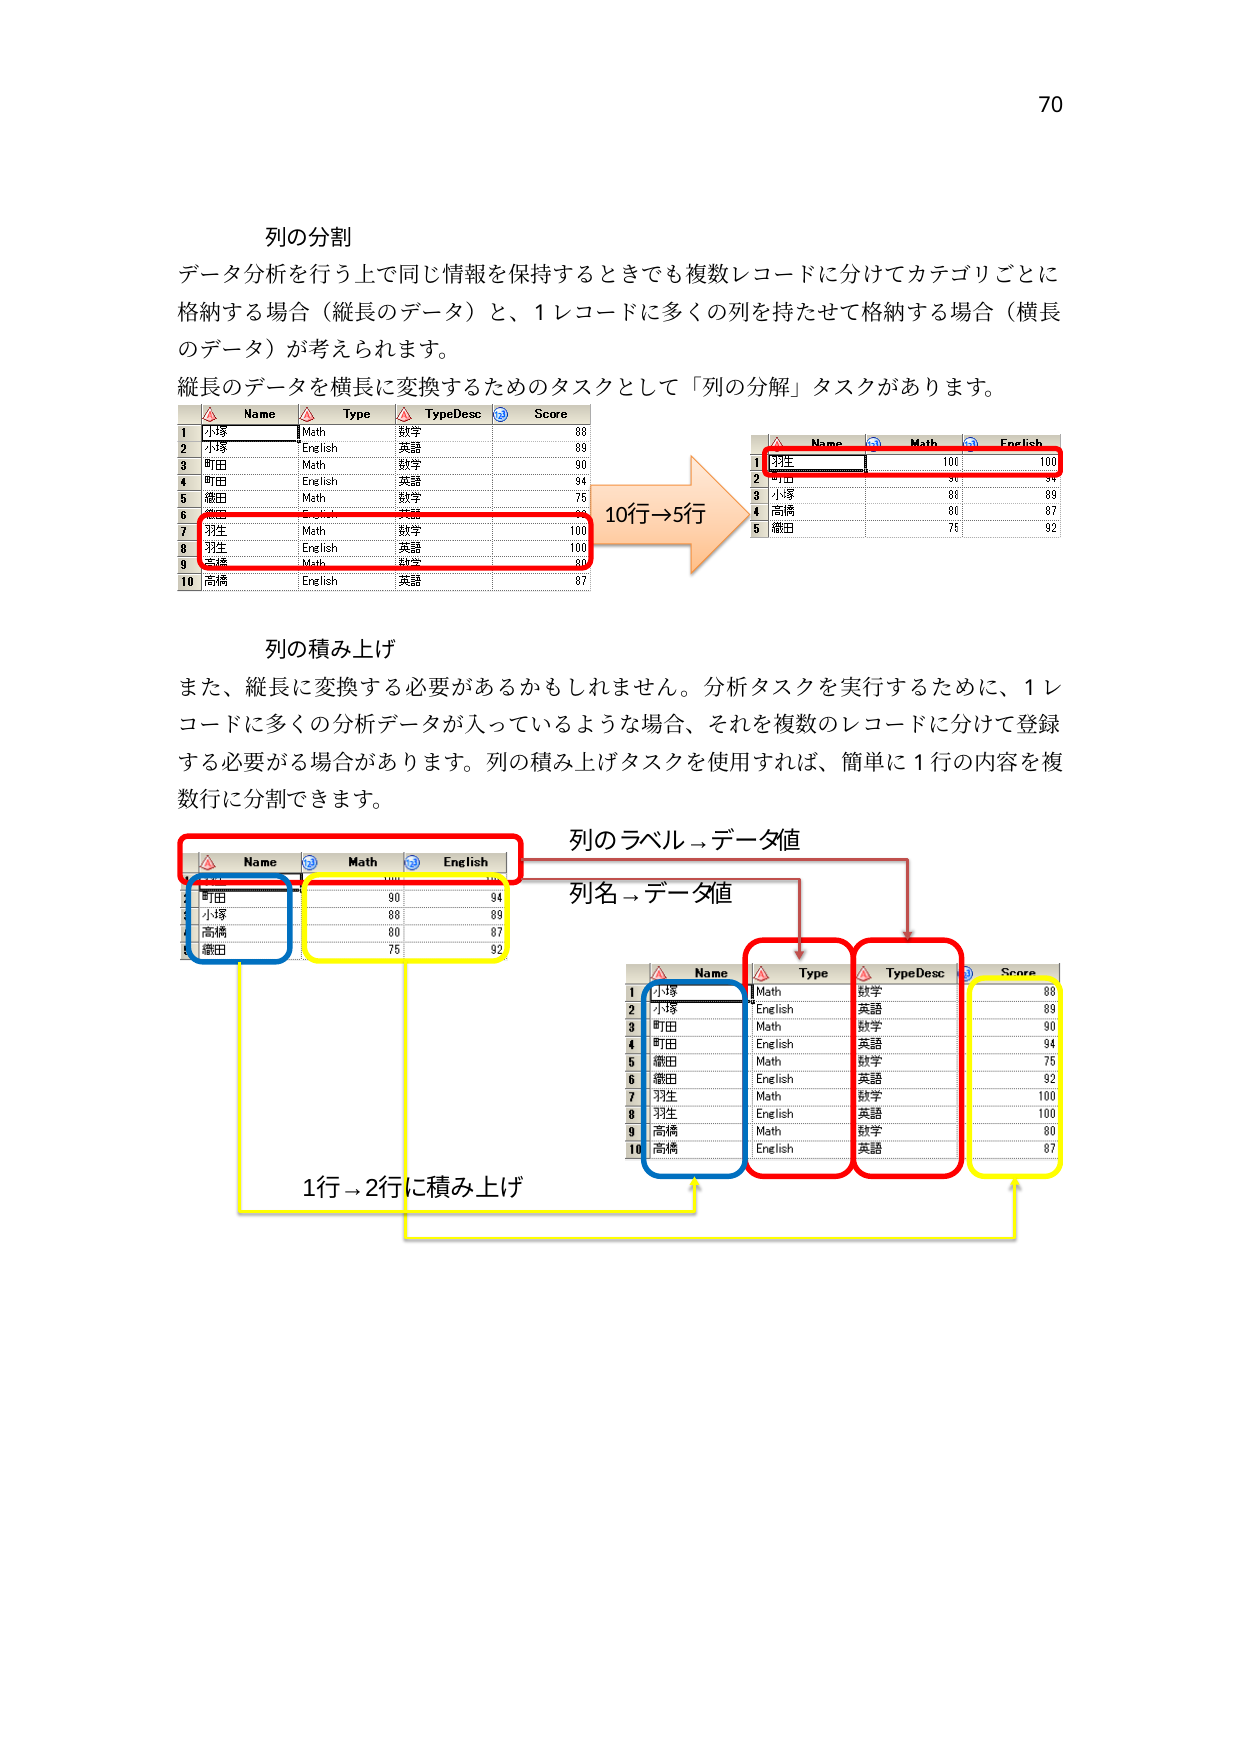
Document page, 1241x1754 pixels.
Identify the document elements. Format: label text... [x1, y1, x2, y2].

subtitle 列の分割 [265, 217, 1063, 254]
text また、縦長に変換する必要があるかもしれません。分析タスクを実行するために、1レコードに多くの分析データが入っているような場合、それを複数のレコードに分けて登録する必要がる場合があります。列の積み上げタスクを使用すれば、簡単に1行の内容を複数行に分割できます。 [177, 667, 1063, 817]
subtitle 列の積み上げ [265, 629, 1063, 667]
text データ分析を行う上で同じ情報を保持するときでも複数レコードに分けてカテゴリごとに格納する場合（縦長のデータ）と、1レコードに多くの列を持たせて格納する場合（横長のデータ）が考えられます。 [177, 254, 1063, 367]
text 縦長のデータを横長に変換するためのタスクとして「列の分解」タスクがあります。 [177, 367, 1063, 404]
